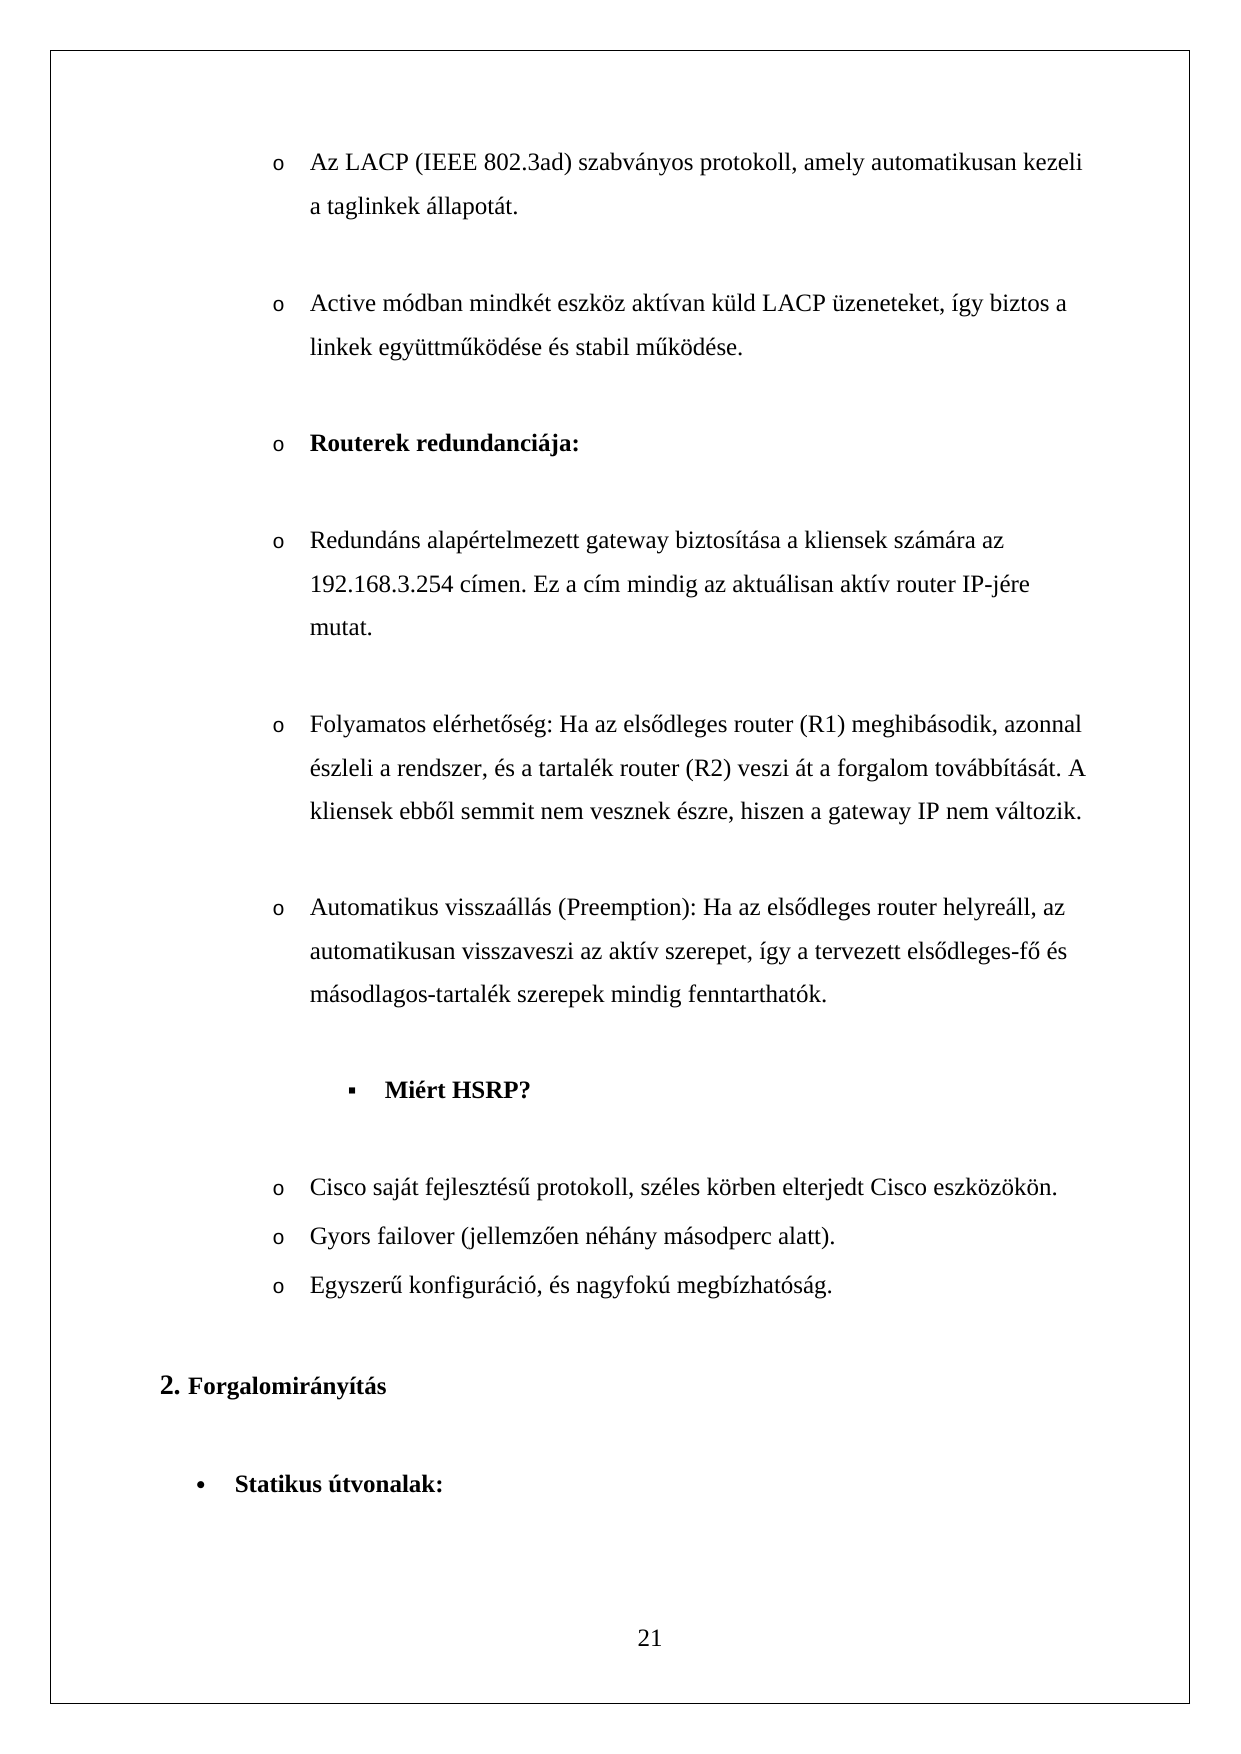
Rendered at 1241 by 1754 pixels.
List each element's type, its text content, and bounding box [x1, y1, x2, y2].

subtitle Forgalomirányítás [159, 1368, 1093, 1400]
subtitle Gyors failover (jellemzően néhány másodperc alatt). [272, 1221, 1093, 1251]
subtitle Automatikus visszaállás (Preemption): Ha az elsődleges router helyreáll, az automatikusan visszaveszi az aktív szerepet, így a tervezett elsődleges-fő és másodlagos-tartalék szerepek mindig fenntarthatók. [272, 892, 1093, 1008]
subtitle Az LACP (IEEE 802.3ad) szabványos protokoll, amely automatikusan kezeli a taglinkek állapotát. [272, 147, 1093, 220]
subtitle Statikus útvonalak: [197, 1469, 1093, 1498]
subtitle Miért HSRP? [347, 1075, 1093, 1104]
subtitle Folyamatos elérhetőség: Ha az elsődleges router (R1) meghibásodik, azonnal észleli a rendszer, és a tartalék router (R2) veszi át a forgalom továbbítását. A kliensek ebből semmit nem vesznek észre, hiszen a gateway IP nem változik. [272, 709, 1093, 824]
subtitle Egyszerű konfiguráció, és nagyfokú megbízhatóság. [272, 1270, 1093, 1300]
subtitle Redundáns alapértelmezett gateway biztosítása a kliensek számára az 192.168.3.254 címen. Ez a cím mindig az aktuálisan aktív router IP-jére mutat. [272, 525, 1093, 641]
subtitle Routerek redundanciája: [272, 428, 1093, 457]
subtitle Active módban mindkét eszköz aktívan küld LACP üzeneteket, így biztos a linkek együttműködése és stabil működése. [272, 288, 1093, 360]
subtitle Cisco saját fejlesztésű protokoll, széles körben elterjedt Cisco eszközökön. [272, 1172, 1093, 1201]
